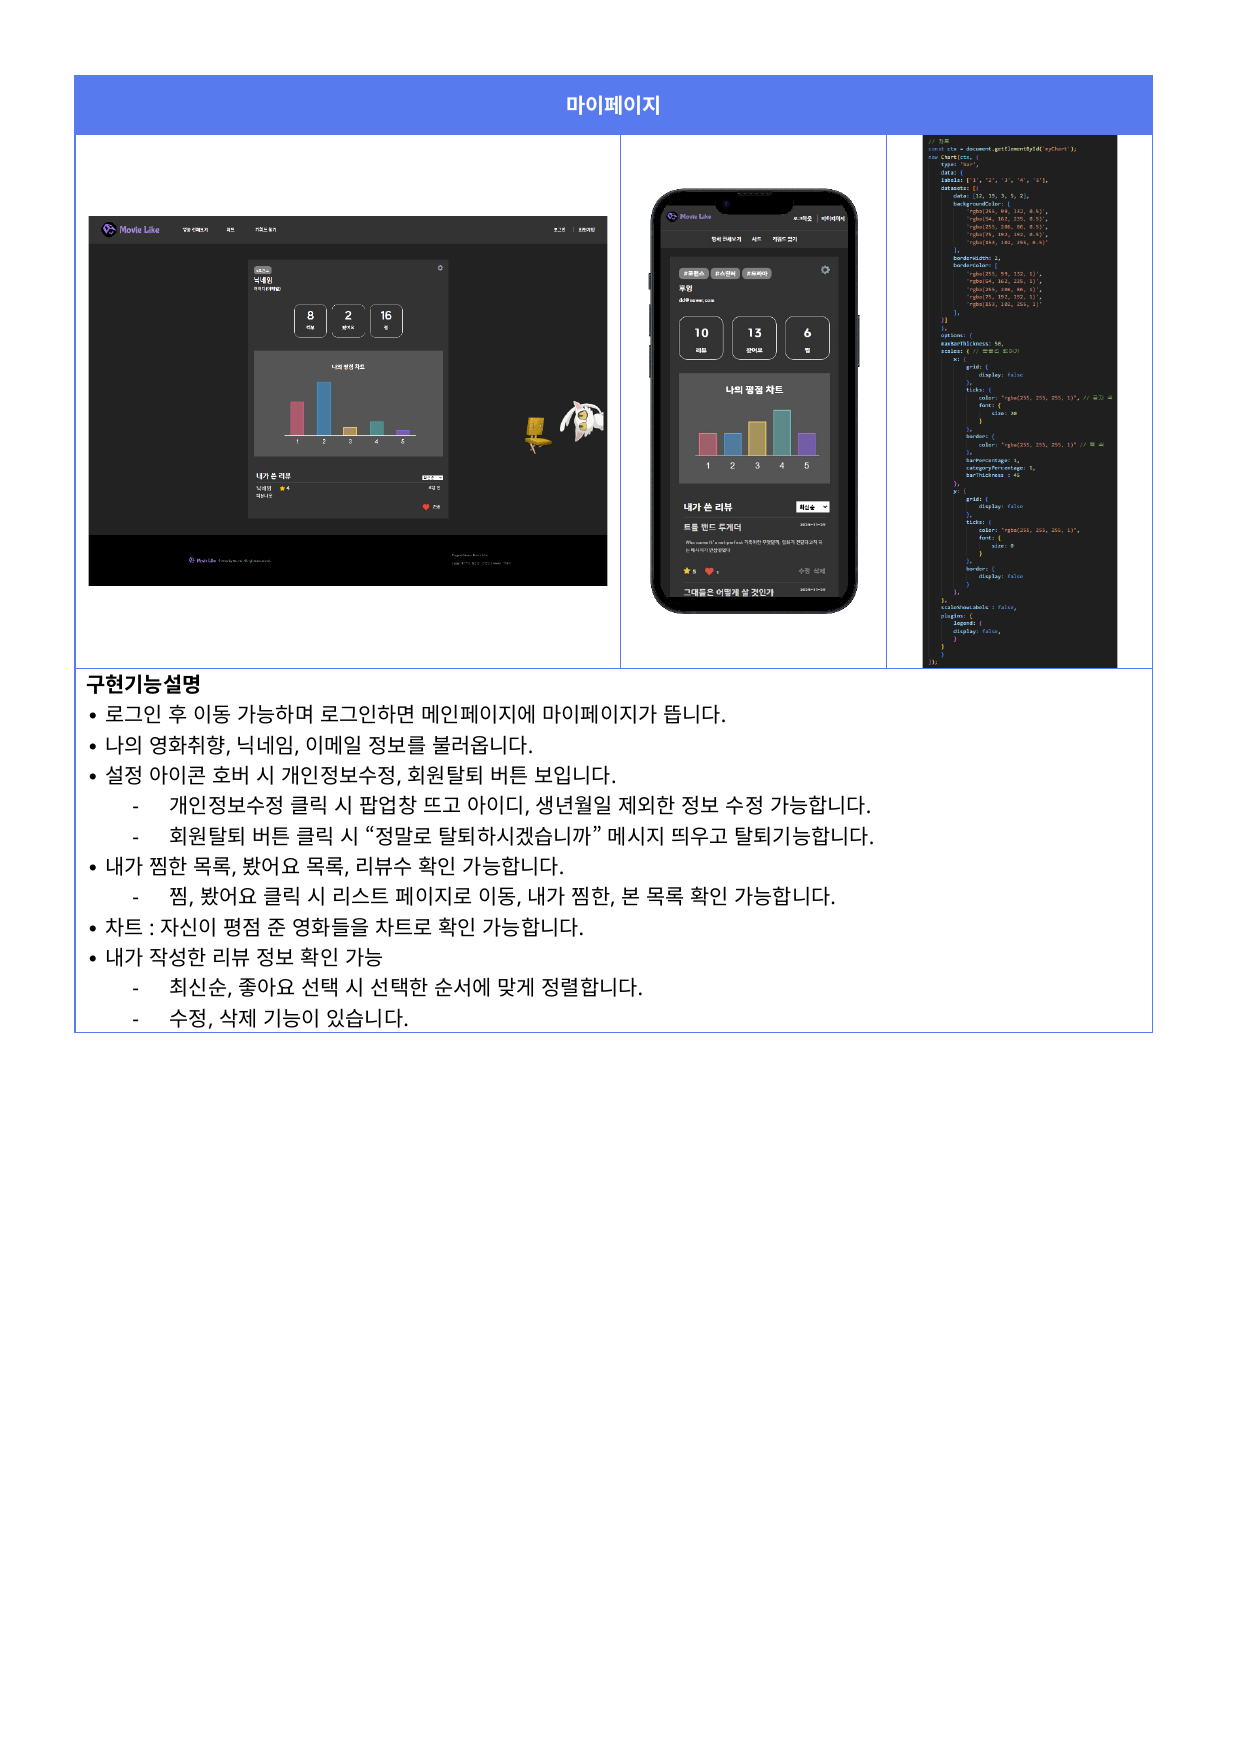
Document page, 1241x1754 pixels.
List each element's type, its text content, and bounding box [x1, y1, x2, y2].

picture [88, 216, 608, 586]
table_cell [887, 135, 922, 667]
table_cell 구현기능설명 ∙ 로그인 후 이동 가능하며 로그인하면 메인페이지에 마이페이지가 뜹니다. ∙ 나의 영화취향, 닉네임, 이메일 정보를 불러옵니다. ∙ 설정 아이콘 호버 시 개인정보수정, 회원탈퇴 버튼 보입니다. 개인정보수정 클릭 시 팝업창 뜨고 아이디, 생년월일 제외한 정보 수정 가능합니다. 회원탈퇴 버튼 클릭 시 “정말로 탈퇴하시겠습니까” 메시지 띄우고 탈퇴기능합니다. ∙ 내가 찜한 목록, 봤어요 목록, 리뷰수 확인 가능합니다. 찜, 봤어요 클릭 시 리스트 페이지로 이동, 내가 찜한, 본 목록 확인 가능합니다. ∙ 차트 : 자신이 평점 준 영화들을 차트로 확인 가능합니다. ∙ 내가 작성한 리뷰 정보 확인 가능 최신순, 좋아요 선택 시 선택한 순서에 맞게 정렬합니다. 수정, 삭제 기능이 있습니다. [76, 669, 1152, 1032]
table_cell [76, 135, 620, 667]
table_cell [1118, 135, 1152, 667]
picture [644, 182, 864, 620]
table_cell [621, 135, 886, 667]
table_header 마이페이지 [76, 76, 1152, 134]
picture [922, 135, 1118, 668]
